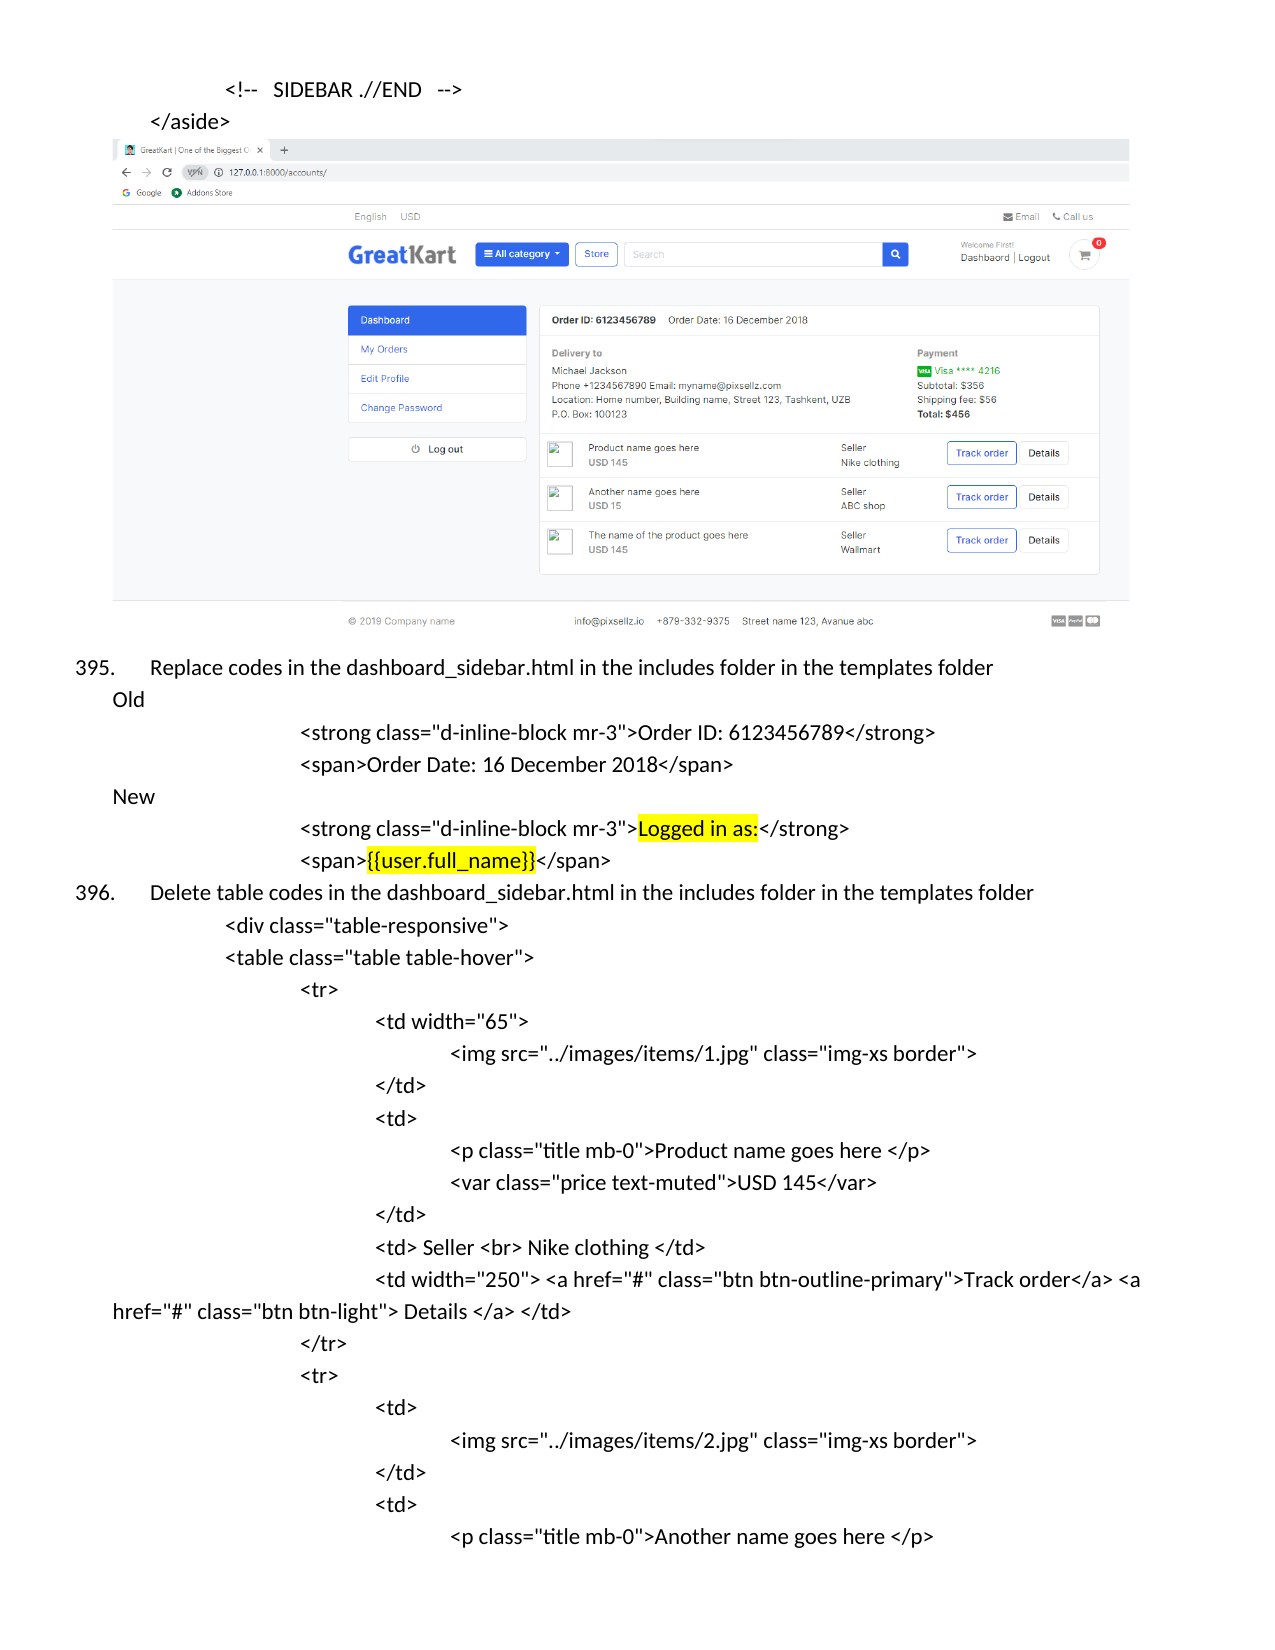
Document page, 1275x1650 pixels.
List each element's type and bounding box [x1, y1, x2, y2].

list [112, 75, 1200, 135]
picture [112, 139, 1130, 649]
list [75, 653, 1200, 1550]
